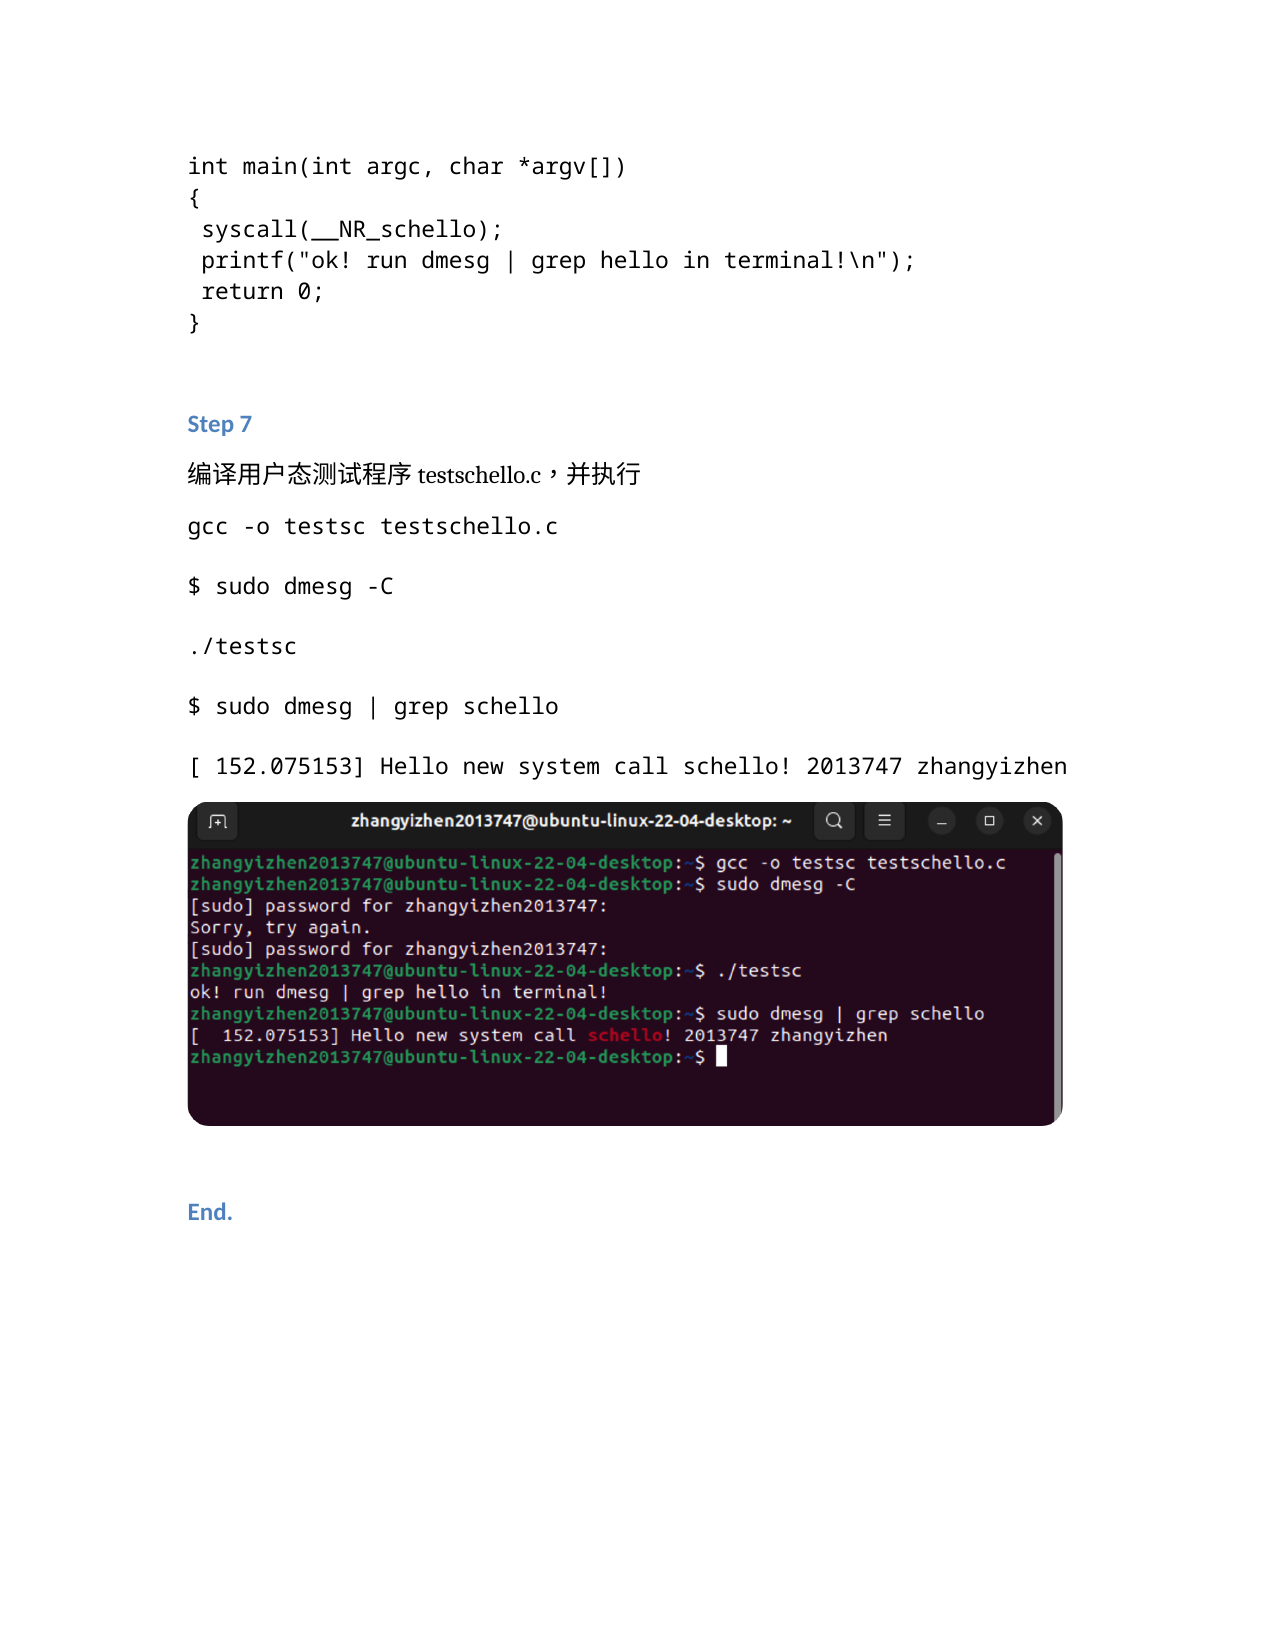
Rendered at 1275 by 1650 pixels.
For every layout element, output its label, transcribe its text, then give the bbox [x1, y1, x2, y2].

subtitle Step 7 [187, 408, 1087, 438]
picture [187, 802, 1063, 1126]
subtitle End. [187, 1196, 1087, 1226]
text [187, 150, 1087, 337]
text 编译用户态测试程序testschello.c，并执行 [187, 457, 1087, 491]
text gcc -o testsc testschello.c $ sudo dmesg -C ./testsc $ sudo dmesg | grep schello [ 152.075153] Hello new system call schello! 2013747 zhangyizhen [187, 510, 1087, 781]
